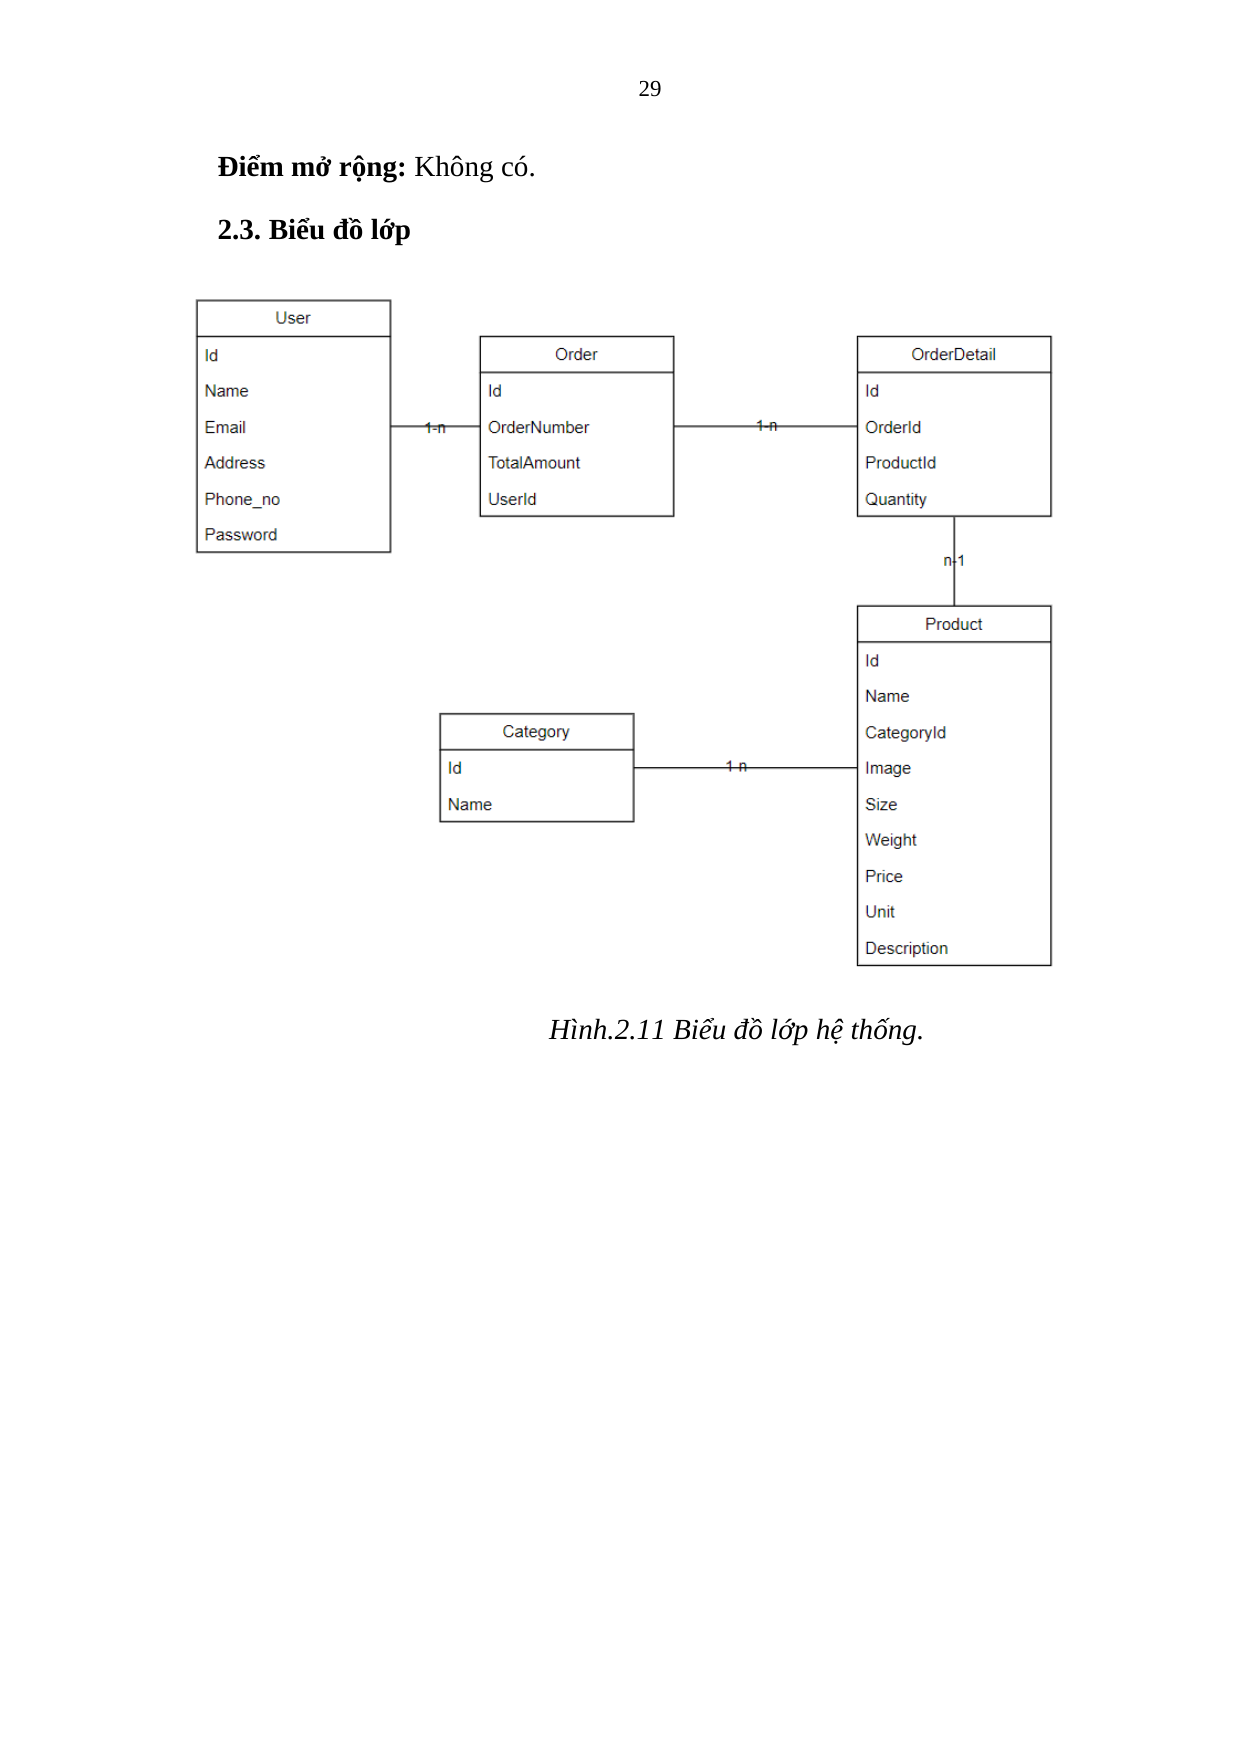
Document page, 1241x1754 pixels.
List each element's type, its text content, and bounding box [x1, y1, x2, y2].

subtitle Biểu đồ lớp [217, 212, 1122, 246]
text Hình.2.11 Biểu đồ lớp hệ thống. [351, 1012, 1122, 1046]
text Điểm mở rộng: Không có. [217, 149, 1122, 183]
picture [177, 275, 1078, 985]
